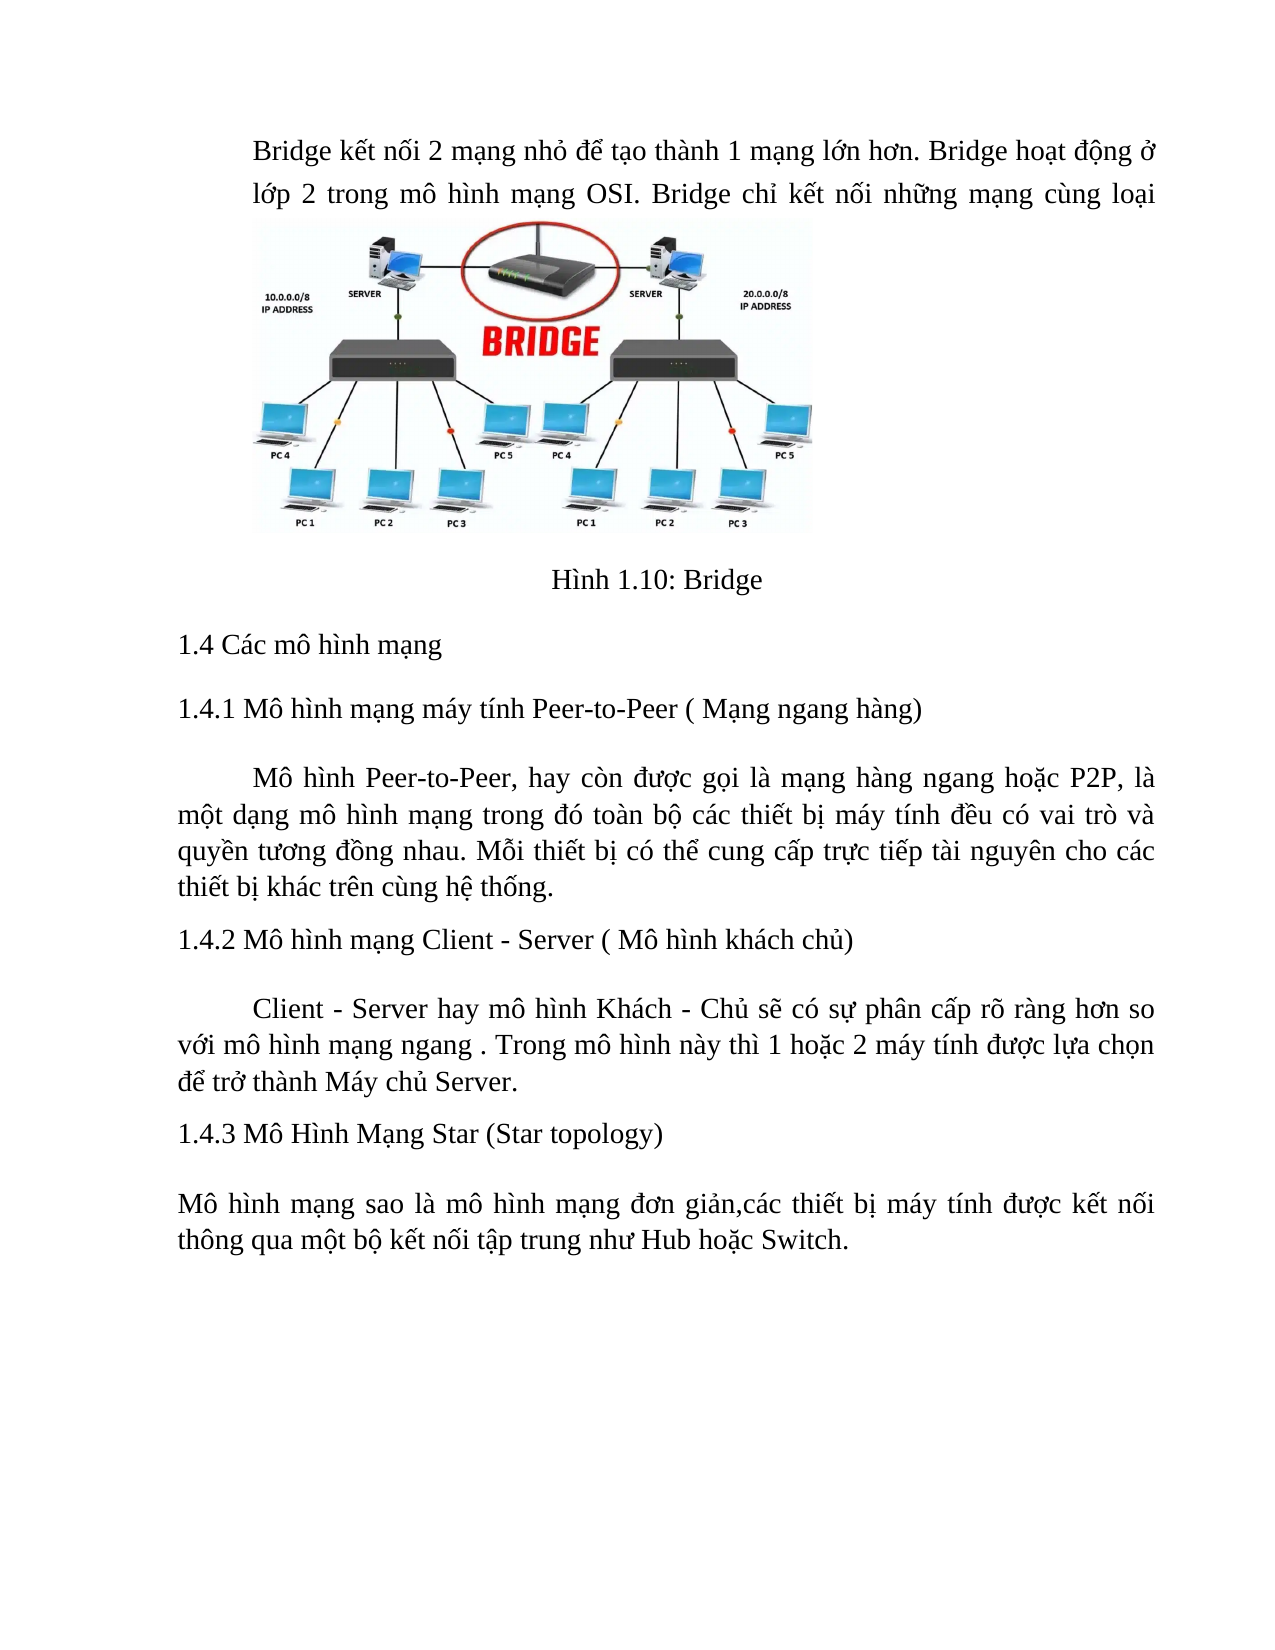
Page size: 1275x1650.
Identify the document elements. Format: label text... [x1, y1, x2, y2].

text Client - Server hay mô hình Khách - Chủ sẽ có sự phân cấp rõ ràng hơn so với mô hình mạng ngang . Trong mô hình này thì 1 hoặc 2 máy tính được lựa chọn để trở thành Máy chủ Server. [177, 991, 1157, 1097]
subtitle 1.4 Các mô hình mạng [177, 627, 1157, 660]
text Hình 1.10: Bridge [252, 562, 1157, 596]
text 1.4.2 Mô hình mạng Client - Server ( Mô hình khách chủ) [177, 922, 1157, 955]
text 1.4.1 Mô hình mạng máy tính Peer-to-Peer ( Mạng ngang hàng) [177, 691, 1157, 725]
text 1.4.3 Mô Hình Mạng Star (Star topology) [177, 1116, 1157, 1150]
picture [252, 218, 813, 533]
text Mô hình Peer-to-Peer, hay còn được gọi là mạng hàng ngang hoặc P2P, là một dạng mô hình mạng trong đó toàn bộ các thiết bị máy tính đều có vai trò và quyền tương đồng nhau. Mỗi thiết bị có thể cung cấp trực tiếp tài nguyên cho các thiết bị khác trên cùng hệ thống. [177, 761, 1157, 903]
text Mô hình mạng sao là mô hình mạng đơn giản,các thiết bị máy tính được kết nối thông qua một bộ kết nối tập trung như Hub hoặc Switch. [177, 1186, 1157, 1256]
